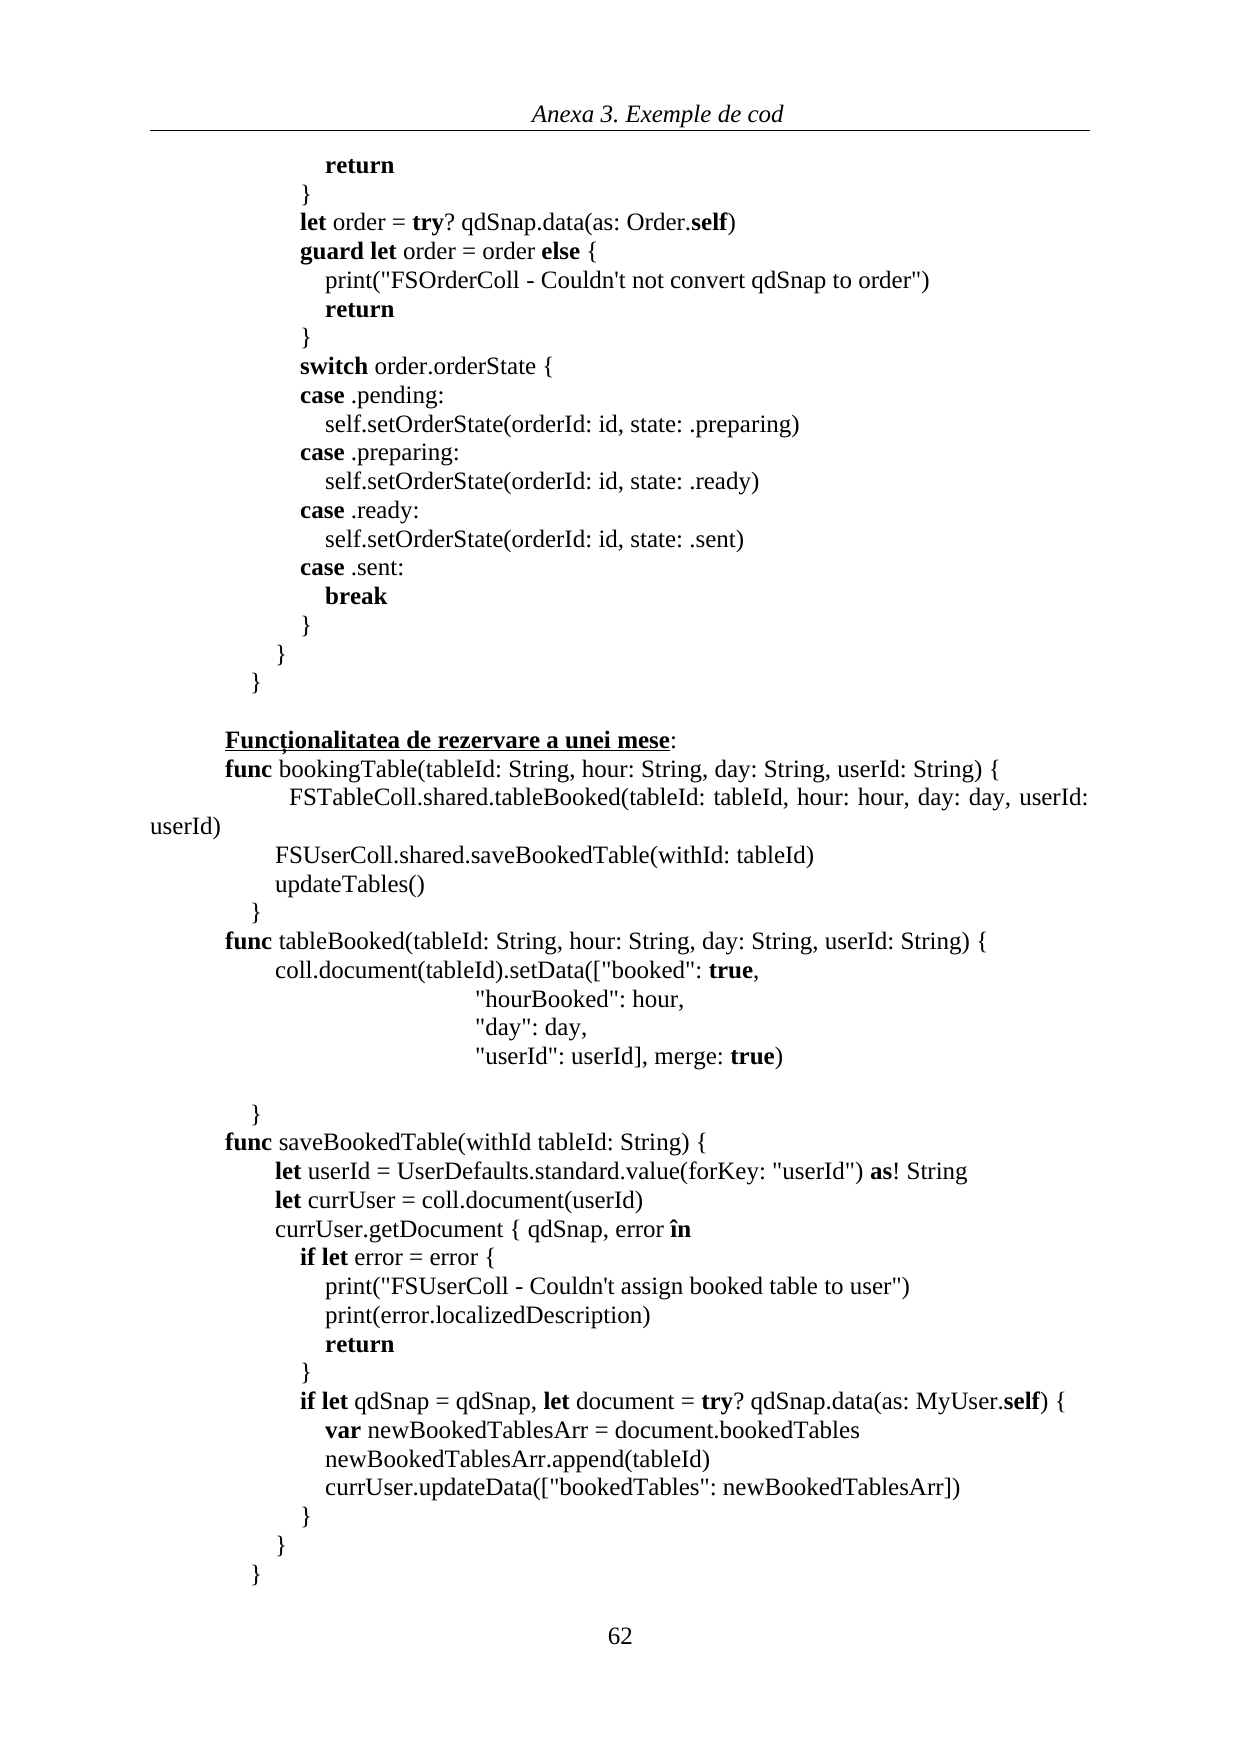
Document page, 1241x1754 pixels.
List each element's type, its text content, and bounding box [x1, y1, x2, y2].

text newBookedTablesArr.append(tableId) [150, 1444, 1090, 1472]
text currUser.updateData(["bookedTables": newBookedTablesArr]) [150, 1472, 1090, 1501]
text let currUser = coll.document(userId) [150, 1185, 1090, 1214]
text } [150, 897, 1090, 926]
text self.setOrderState(orderId: id, state: .preparing) [150, 409, 1090, 437]
text func saveBookedTable(withId tableId: String) { [150, 1127, 1090, 1156]
text var newBookedTablesArr = document.bookedTables [150, 1415, 1090, 1444]
text FSUserColl.shared.saveBookedTable(withId: tableId) [150, 840, 1090, 869]
text } [150, 322, 1090, 351]
text self.setOrderState(orderId: id, state: .ready) [150, 466, 1090, 495]
text guard let order = order else { [150, 236, 1090, 265]
text } [150, 1099, 1090, 1127]
text } [150, 1357, 1090, 1386]
text return [150, 294, 1090, 322]
text case .preparing: [150, 437, 1090, 466]
text func bookingTable(tableId: String, hour: String, day: String, userId: String) { [150, 754, 1090, 782]
text return [150, 1329, 1090, 1357]
text print("FSUserColl - Couldn't assign booked table to user") [150, 1271, 1090, 1300]
text } [150, 667, 1090, 696]
text coll.document(tableId).setData(["booked": true, [150, 955, 1090, 984]
text print(error.localizedDescription) [150, 1300, 1090, 1329]
text "userId": userId], merge: true) [150, 1041, 1090, 1070]
text updateTables() [150, 869, 1090, 897]
text break [150, 581, 1090, 610]
text FSTableColl.shared.tableBooked(tableId: tableId, hour: hour, day: day, userId: userId) [150, 782, 1090, 840]
text } [150, 610, 1090, 639]
text } [150, 639, 1090, 667]
text let userId = UserDefaults.standard.value(forKey: "userId") as! String [150, 1156, 1090, 1185]
text return [150, 150, 1090, 179]
text } [150, 179, 1090, 207]
text switch order.orderState { [150, 351, 1090, 380]
text if let qdSnap = qdSnap, let document = try? qdSnap.data(as: MyUser.self) { [150, 1386, 1090, 1415]
text } [150, 1559, 1090, 1587]
text "day": day, [150, 1012, 1090, 1041]
text "hourBooked": hour, [150, 984, 1090, 1012]
text self.setOrderState(orderId: id, state: .sent) [150, 524, 1090, 552]
text case .ready: [150, 495, 1090, 524]
text Funcționalitatea de rezervare a unei mese: [150, 725, 1090, 754]
text } [150, 1501, 1090, 1530]
text case .pending: [150, 380, 1090, 409]
text if let error = error { [150, 1242, 1090, 1271]
text currUser.getDocument { qdSnap, error în [150, 1214, 1090, 1242]
text func tableBooked(tableId: String, hour: String, day: String, userId: String) { [150, 926, 1090, 955]
text case .sent: [150, 552, 1090, 581]
text print("FSOrderColl - Couldn't not convert qdSnap to order") [150, 265, 1090, 294]
text } [150, 1530, 1090, 1559]
text let order = try? qdSnap.data(as: Order.self) [150, 207, 1090, 236]
